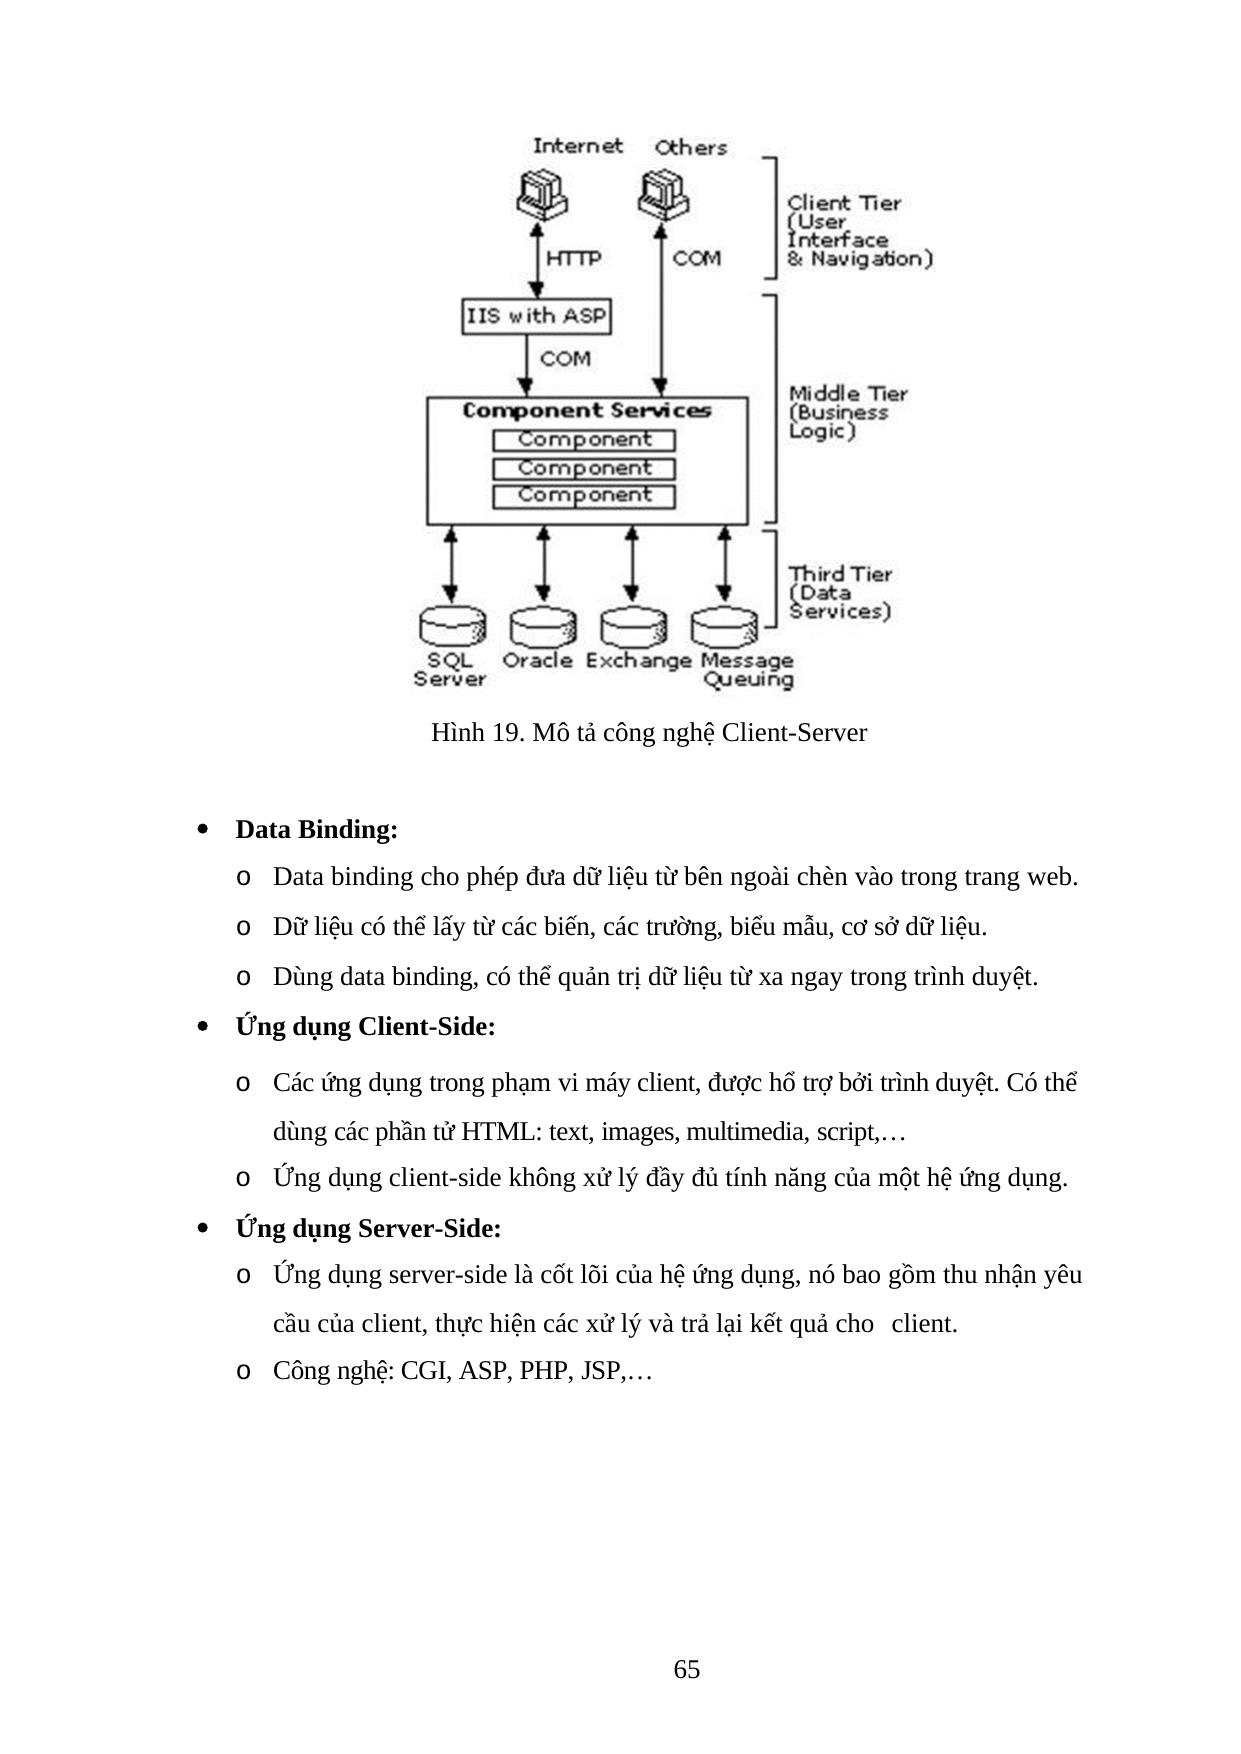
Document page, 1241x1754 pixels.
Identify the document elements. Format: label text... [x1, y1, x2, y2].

list Data Binding: [198, 813, 1138, 844]
list Data binding cho phép đưa dữ liệu từ bên ngoài chèn vào trong trang web. [235, 860, 1138, 893]
list Ứng dụng client-side không xử lý đầy đủ tính năng của một hệ ứng dụng. [235, 1162, 1138, 1195]
list Dữ liệu có thể lấy từ các biến, các trường, biểu mẫu, cơ sở dữ liệu. [235, 910, 1138, 943]
list Ứng dụng Server-Side: [198, 1212, 1138, 1243]
list Ứng dụng Client-Side: [198, 1010, 1138, 1041]
text Hình 19. Mô tả công nghệ Client-Server [160, 716, 1138, 747]
picture [360, 122, 939, 697]
list Công nghệ: CGI, ASP, PHP, JSP,… [235, 1354, 1138, 1388]
list Ứng dụng server-side là cốt lõi của hệ ứng dụng, nó bao gồm thu nhận yêu cầu của client, thực hiện các xử lý và trả lại kết quả cho client. [235, 1258, 1122, 1339]
list Các ứng dụng trong phạm vi máy client, được hổ trợ bởi trình duyệt. Có thể dùng các phần tử HTML: text, images, multimedia, script,… [235, 1066, 1122, 1146]
list Dùng data binding, có thể quản trị dữ liệu từ xa ngay trong trình duyệt. [235, 960, 1138, 993]
